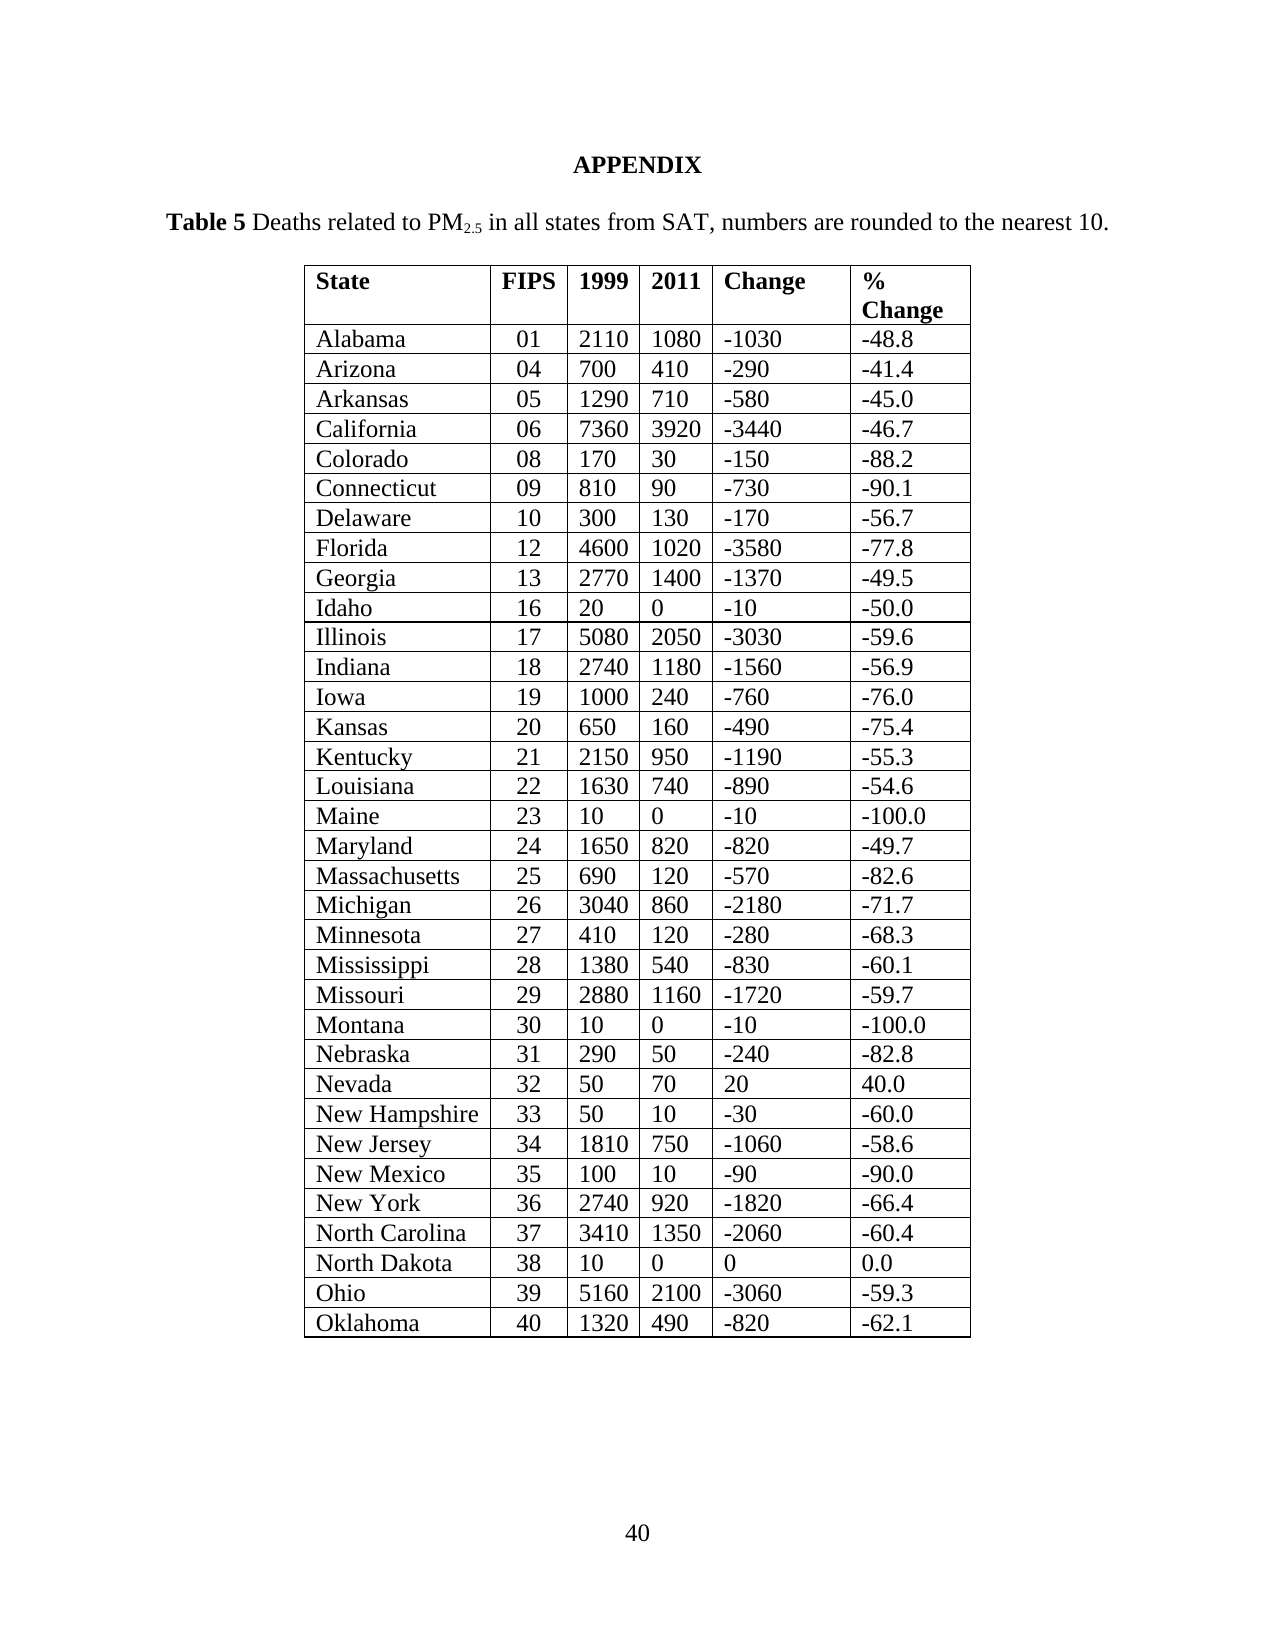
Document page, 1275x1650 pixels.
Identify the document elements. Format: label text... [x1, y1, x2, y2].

table_cell 50 [640, 1040, 712, 1068]
table_cell 29 [491, 980, 567, 1009]
table_cell 35 [491, 1159, 567, 1187]
table_cell 19 [491, 682, 567, 711]
table_cell -1190 [713, 742, 850, 770]
table_cell -58.6 [851, 1129, 970, 1158]
table_cell -2180 [713, 891, 850, 919]
table_cell 50 [568, 1069, 639, 1098]
table_cell -3060 [713, 1278, 850, 1307]
table_cell 38 [491, 1248, 567, 1277]
table_cell 860 [640, 891, 712, 919]
table_cell -760 [713, 682, 850, 711]
table_cell 10 [568, 801, 639, 830]
table_cell 2150 [568, 742, 639, 770]
table_cell -66.4 [851, 1189, 970, 1217]
table_cell 2050 [640, 623, 712, 651]
table_cell -100.0 [851, 1010, 970, 1038]
table_cell 39 [491, 1278, 567, 1307]
table_cell 690 [568, 861, 639, 889]
table_cell -59.6 [851, 623, 970, 651]
table_cell 32 [491, 1069, 567, 1098]
table_cell 5080 [568, 623, 639, 651]
table_header 1999 [568, 266, 639, 323]
table_cell -49.5 [851, 563, 970, 592]
table_cell 410 [568, 920, 639, 949]
table_cell -240 [713, 1040, 850, 1068]
table_cell North Carolina [305, 1218, 490, 1247]
table_cell Mississippi [305, 950, 490, 979]
table_cell 300 [568, 503, 639, 532]
table_cell New York [305, 1189, 490, 1217]
table_cell -90.0 [851, 1159, 970, 1187]
table_cell 1630 [568, 771, 639, 800]
table_cell -49.7 [851, 831, 970, 860]
table_cell 7360 [568, 414, 639, 443]
table_cell -3440 [713, 414, 850, 443]
table_cell California [305, 414, 490, 443]
table_cell 1380 [568, 950, 639, 979]
table_cell -890 [713, 771, 850, 800]
table_cell -820 [713, 1308, 850, 1336]
table_cell Maine [305, 801, 490, 830]
table_cell New Mexico [305, 1159, 490, 1187]
table_cell -820 [713, 831, 850, 860]
table_cell Missouri [305, 980, 490, 1009]
table_cell 240 [640, 682, 712, 711]
table_cell -59.7 [851, 980, 970, 1009]
table_cell 17 [491, 623, 567, 651]
table_cell 20 [491, 712, 567, 741]
table_cell -59.3 [851, 1278, 970, 1307]
table_cell -54.6 [851, 771, 970, 800]
table_cell 28 [491, 950, 567, 979]
table_cell 750 [640, 1129, 712, 1158]
table_cell 22 [491, 771, 567, 800]
table_cell 24 [491, 831, 567, 860]
table_cell 0 [713, 1248, 850, 1277]
table_cell Arizona [305, 354, 490, 383]
table_header FIPS [491, 266, 567, 323]
table_cell Connecticut [305, 474, 490, 502]
table_header 2011 [640, 266, 712, 323]
table_cell -570 [713, 861, 850, 889]
table_cell -730 [713, 474, 850, 502]
table_cell Colorado [305, 444, 490, 472]
table_cell -60.0 [851, 1099, 970, 1128]
table_cell 34 [491, 1129, 567, 1158]
table_cell 120 [640, 861, 712, 889]
table_cell Florida [305, 533, 490, 562]
table_cell 10 [491, 503, 567, 532]
table_cell 0 [640, 1248, 712, 1277]
table_cell 410 [640, 354, 712, 383]
table_cell 70 [640, 1069, 712, 1098]
table_cell 18 [491, 652, 567, 681]
text Table 5 Deaths related to PM2.5 in all states from SAT, numbers are rounded to the nearest 10. [150, 207, 1125, 236]
table_cell Ohio [305, 1278, 490, 1307]
table_cell 01 [491, 325, 567, 353]
table_cell 1180 [640, 652, 712, 681]
table_cell -62.1 [851, 1308, 970, 1336]
table_cell Nevada [305, 1069, 490, 1098]
table_cell -1370 [713, 563, 850, 592]
table_cell New Jersey [305, 1129, 490, 1158]
table_cell 1350 [640, 1218, 712, 1247]
table_cell 05 [491, 384, 567, 413]
table_cell -46.7 [851, 414, 970, 443]
table_cell -10 [713, 1010, 850, 1038]
table_cell -10 [713, 801, 850, 830]
table_cell -2060 [713, 1218, 850, 1247]
table_cell -68.3 [851, 920, 970, 949]
table_cell -830 [713, 950, 850, 979]
table_cell Montana [305, 1010, 490, 1038]
table_cell 130 [640, 503, 712, 532]
table_cell 27 [491, 920, 567, 949]
table_cell 700 [568, 354, 639, 383]
table_cell 21 [491, 742, 567, 770]
table_cell 2100 [640, 1278, 712, 1307]
table_cell North Dakota [305, 1248, 490, 1277]
table_cell -150 [713, 444, 850, 472]
table_cell 740 [640, 771, 712, 800]
table_cell Maryland [305, 831, 490, 860]
table_cell 1400 [640, 563, 712, 592]
table_cell -30 [713, 1099, 850, 1128]
table_header Change [713, 266, 850, 323]
table_cell Indiana [305, 652, 490, 681]
table_cell 1290 [568, 384, 639, 413]
table_cell -82.8 [851, 1040, 970, 1068]
table_cell Arkansas [305, 384, 490, 413]
table_cell Alabama [305, 325, 490, 353]
table_cell 10 [568, 1010, 639, 1038]
table_cell -56.9 [851, 652, 970, 681]
table_cell -77.8 [851, 533, 970, 562]
table_cell Nebraska [305, 1040, 490, 1068]
table_cell Illinois [305, 623, 490, 651]
table_cell Delaware [305, 503, 490, 532]
table_cell Kansas [305, 712, 490, 741]
table_cell -88.2 [851, 444, 970, 472]
table_cell 33 [491, 1099, 567, 1128]
table_cell -1060 [713, 1129, 850, 1158]
table_cell -290 [713, 354, 850, 383]
table_cell 26 [491, 891, 567, 919]
table_cell 3920 [640, 414, 712, 443]
table_cell 0.0 [851, 1248, 970, 1277]
table_cell 2740 [568, 1189, 639, 1217]
table_cell 1080 [640, 325, 712, 353]
table_cell 06 [491, 414, 567, 443]
table_cell 16 [491, 593, 567, 621]
table_cell 1160 [640, 980, 712, 1009]
table_cell Georgia [305, 563, 490, 592]
table_cell -60.1 [851, 950, 970, 979]
table_cell Idaho [305, 593, 490, 621]
table_cell -60.4 [851, 1218, 970, 1247]
table_cell 5160 [568, 1278, 639, 1307]
table_cell 23 [491, 801, 567, 830]
table_cell Oklahoma [305, 1308, 490, 1336]
table_cell -76.0 [851, 682, 970, 711]
table_header % Change [851, 266, 970, 323]
table_cell 540 [640, 950, 712, 979]
table_cell -48.8 [851, 325, 970, 353]
table_cell Michigan [305, 891, 490, 919]
table_cell 920 [640, 1189, 712, 1217]
table_cell Massachusetts [305, 861, 490, 889]
table_cell Louisiana [305, 771, 490, 800]
table_cell 3410 [568, 1218, 639, 1247]
table_cell -55.3 [851, 742, 970, 770]
table_cell -75.4 [851, 712, 970, 741]
table_cell -71.7 [851, 891, 970, 919]
table_cell 4600 [568, 533, 639, 562]
table_cell -90 [713, 1159, 850, 1187]
table_cell 2770 [568, 563, 639, 592]
table_cell 1810 [568, 1129, 639, 1158]
table_cell -490 [713, 712, 850, 741]
table_cell 650 [568, 712, 639, 741]
table_cell -1820 [713, 1189, 850, 1217]
table_cell 36 [491, 1189, 567, 1217]
table_cell -90.1 [851, 474, 970, 502]
table_cell New Hampshire [305, 1099, 490, 1128]
table_cell 08 [491, 444, 567, 472]
table_cell -45.0 [851, 384, 970, 413]
table_cell 10 [568, 1248, 639, 1277]
table_cell 04 [491, 354, 567, 383]
table_cell -82.6 [851, 861, 970, 889]
table_cell 90 [640, 474, 712, 502]
table_cell 30 [640, 444, 712, 472]
table_cell 13 [491, 563, 567, 592]
table_cell -1720 [713, 980, 850, 1009]
table_cell 20 [568, 593, 639, 621]
table_cell Kentucky [305, 742, 490, 770]
table_cell 12 [491, 533, 567, 562]
table_cell 1650 [568, 831, 639, 860]
table_cell 820 [640, 831, 712, 860]
table_cell 37 [491, 1218, 567, 1247]
table_cell 3040 [568, 891, 639, 919]
table_cell -1030 [713, 325, 850, 353]
table_cell 40.0 [851, 1069, 970, 1098]
table_cell 1000 [568, 682, 639, 711]
table_cell 120 [640, 920, 712, 949]
table_cell 160 [640, 712, 712, 741]
table_cell -580 [713, 384, 850, 413]
table_cell 170 [568, 444, 639, 472]
table_cell 30 [491, 1010, 567, 1038]
table_cell 20 [713, 1069, 850, 1098]
table_cell 0 [640, 801, 712, 830]
text APPENDIX [150, 150, 1125, 179]
table_cell Minnesota [305, 920, 490, 949]
table_cell -1560 [713, 652, 850, 681]
table_cell -56.7 [851, 503, 970, 532]
table_cell 0 [640, 593, 712, 621]
table_cell 490 [640, 1308, 712, 1336]
table_cell -3030 [713, 623, 850, 651]
table_cell -50.0 [851, 593, 970, 621]
table_cell -41.4 [851, 354, 970, 383]
table_cell 10 [640, 1159, 712, 1187]
table_cell 2110 [568, 325, 639, 353]
table_header State [305, 266, 490, 323]
table_cell 10 [640, 1099, 712, 1128]
table_cell 50 [568, 1099, 639, 1128]
table_cell 0 [640, 1010, 712, 1038]
table_cell 2740 [568, 652, 639, 681]
table_cell 290 [568, 1040, 639, 1068]
table_cell 810 [568, 474, 639, 502]
table_cell -100.0 [851, 801, 970, 830]
table_cell 1320 [568, 1308, 639, 1336]
table_cell -170 [713, 503, 850, 532]
table_cell 950 [640, 742, 712, 770]
table_cell 1020 [640, 533, 712, 562]
table_cell -3580 [713, 533, 850, 562]
table_cell 31 [491, 1040, 567, 1068]
table_cell Iowa [305, 682, 490, 711]
table_cell 09 [491, 474, 567, 502]
table_cell -10 [713, 593, 850, 621]
table_cell 100 [568, 1159, 639, 1187]
table_cell 710 [640, 384, 712, 413]
table_cell 25 [491, 861, 567, 889]
table_cell 40 [491, 1308, 567, 1336]
table_cell -280 [713, 920, 850, 949]
table_cell 2880 [568, 980, 639, 1009]
